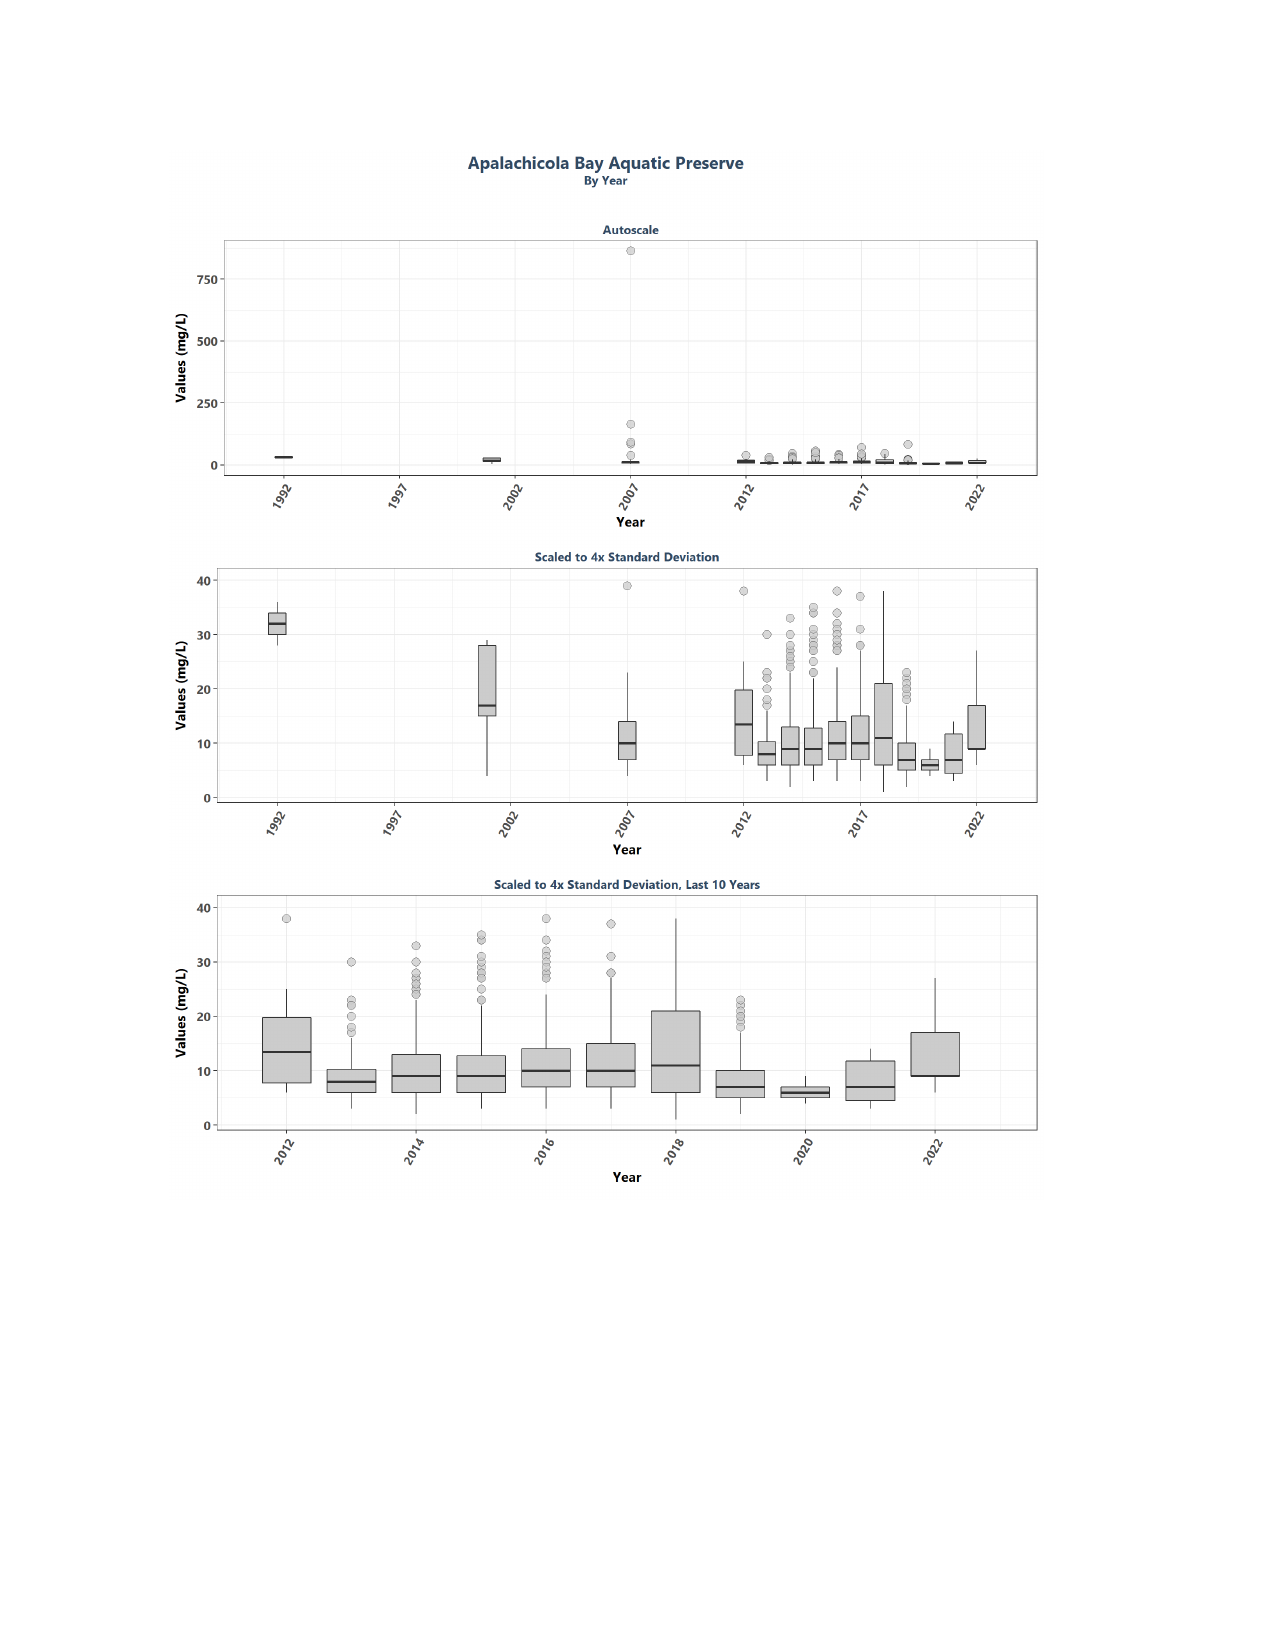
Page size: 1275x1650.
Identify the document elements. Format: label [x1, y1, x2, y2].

picture [168, 150, 1044, 1200]
